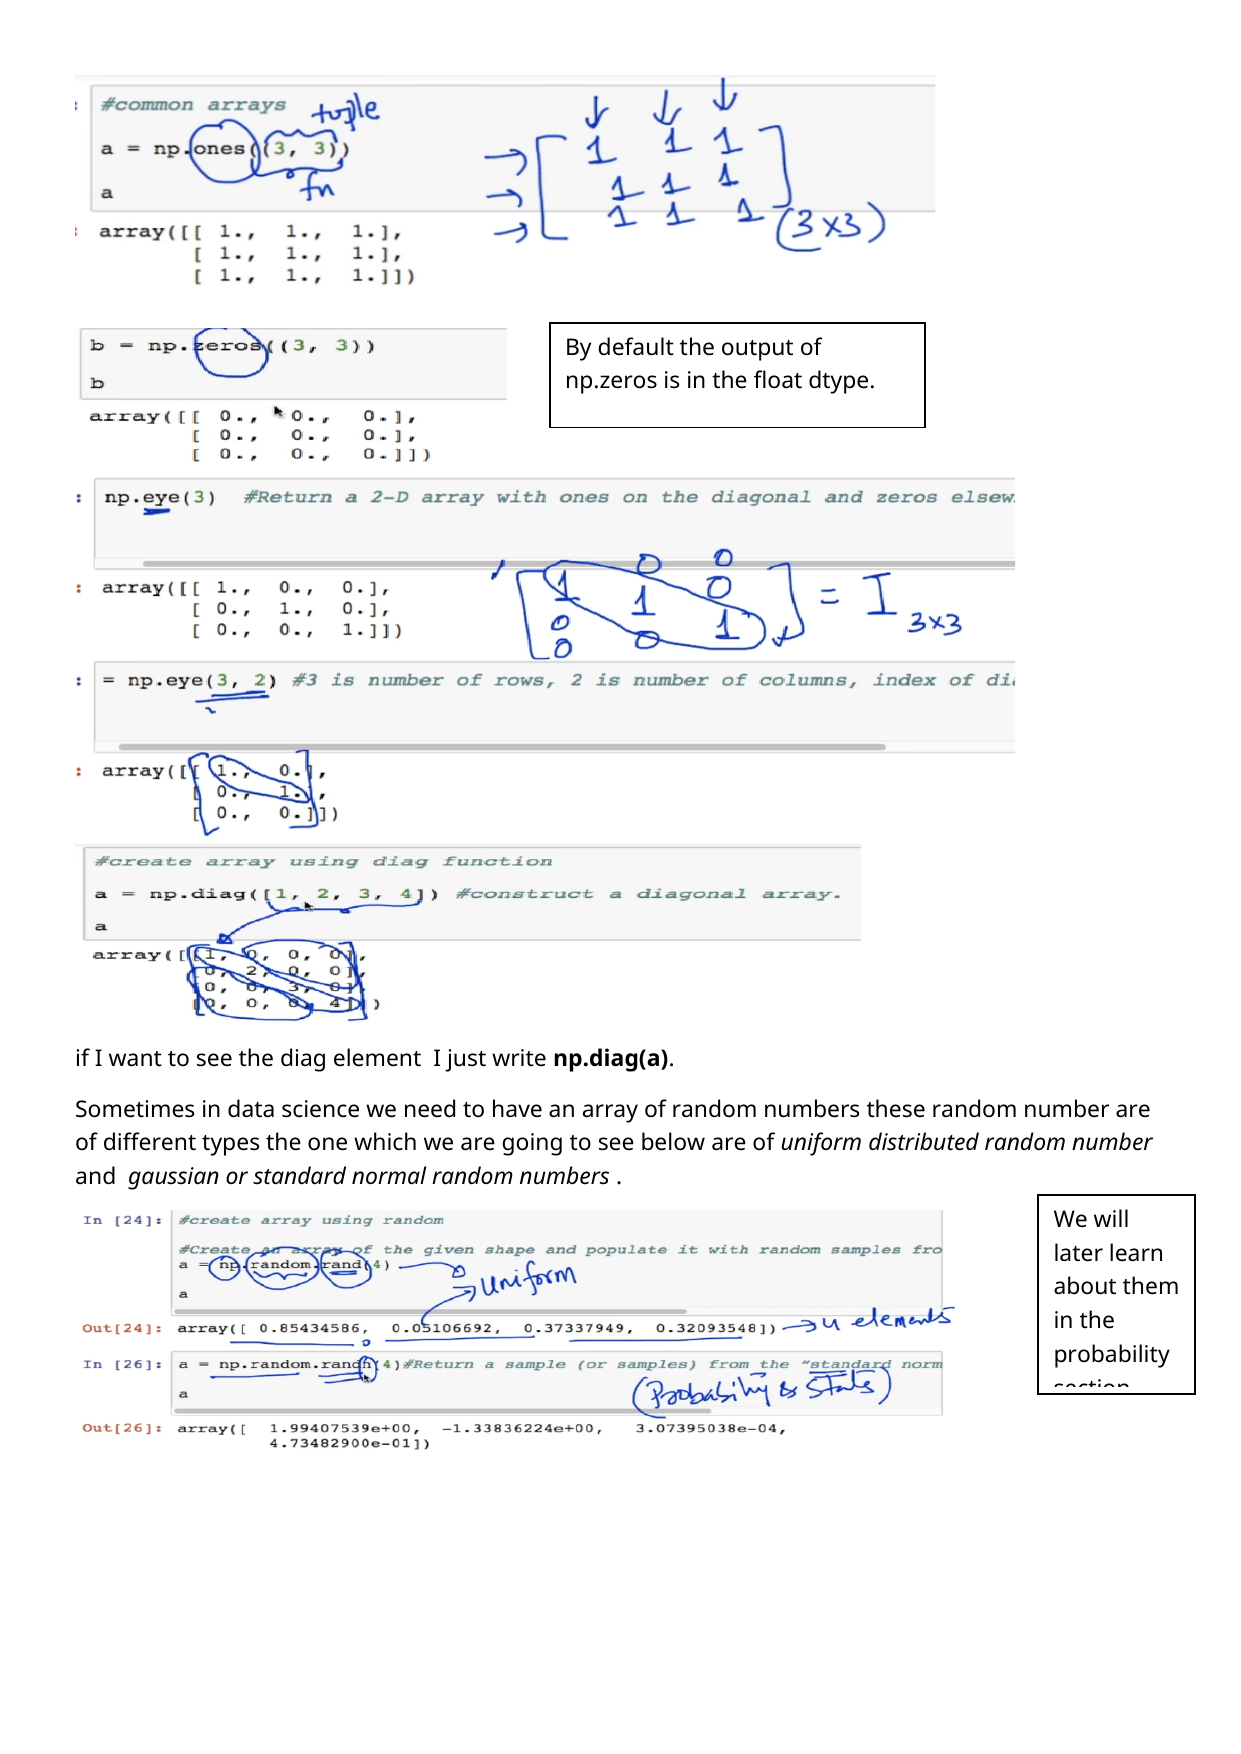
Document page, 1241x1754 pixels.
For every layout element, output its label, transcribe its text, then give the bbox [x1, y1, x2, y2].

picture [75, 1210, 955, 1455]
picture [75, 75, 936, 303]
text Sometimes in data science we need to have an array of random numbers these random number are of different types the one which we are going to see below are of uniform distributed random number and gaussian or standard normal random numbers . [75, 1093, 1165, 1191]
text if I want to see the diag element I just write np.diag(a). [75, 1042, 1165, 1073]
picture [75, 844, 861, 1023]
picture [75, 328, 1016, 842]
